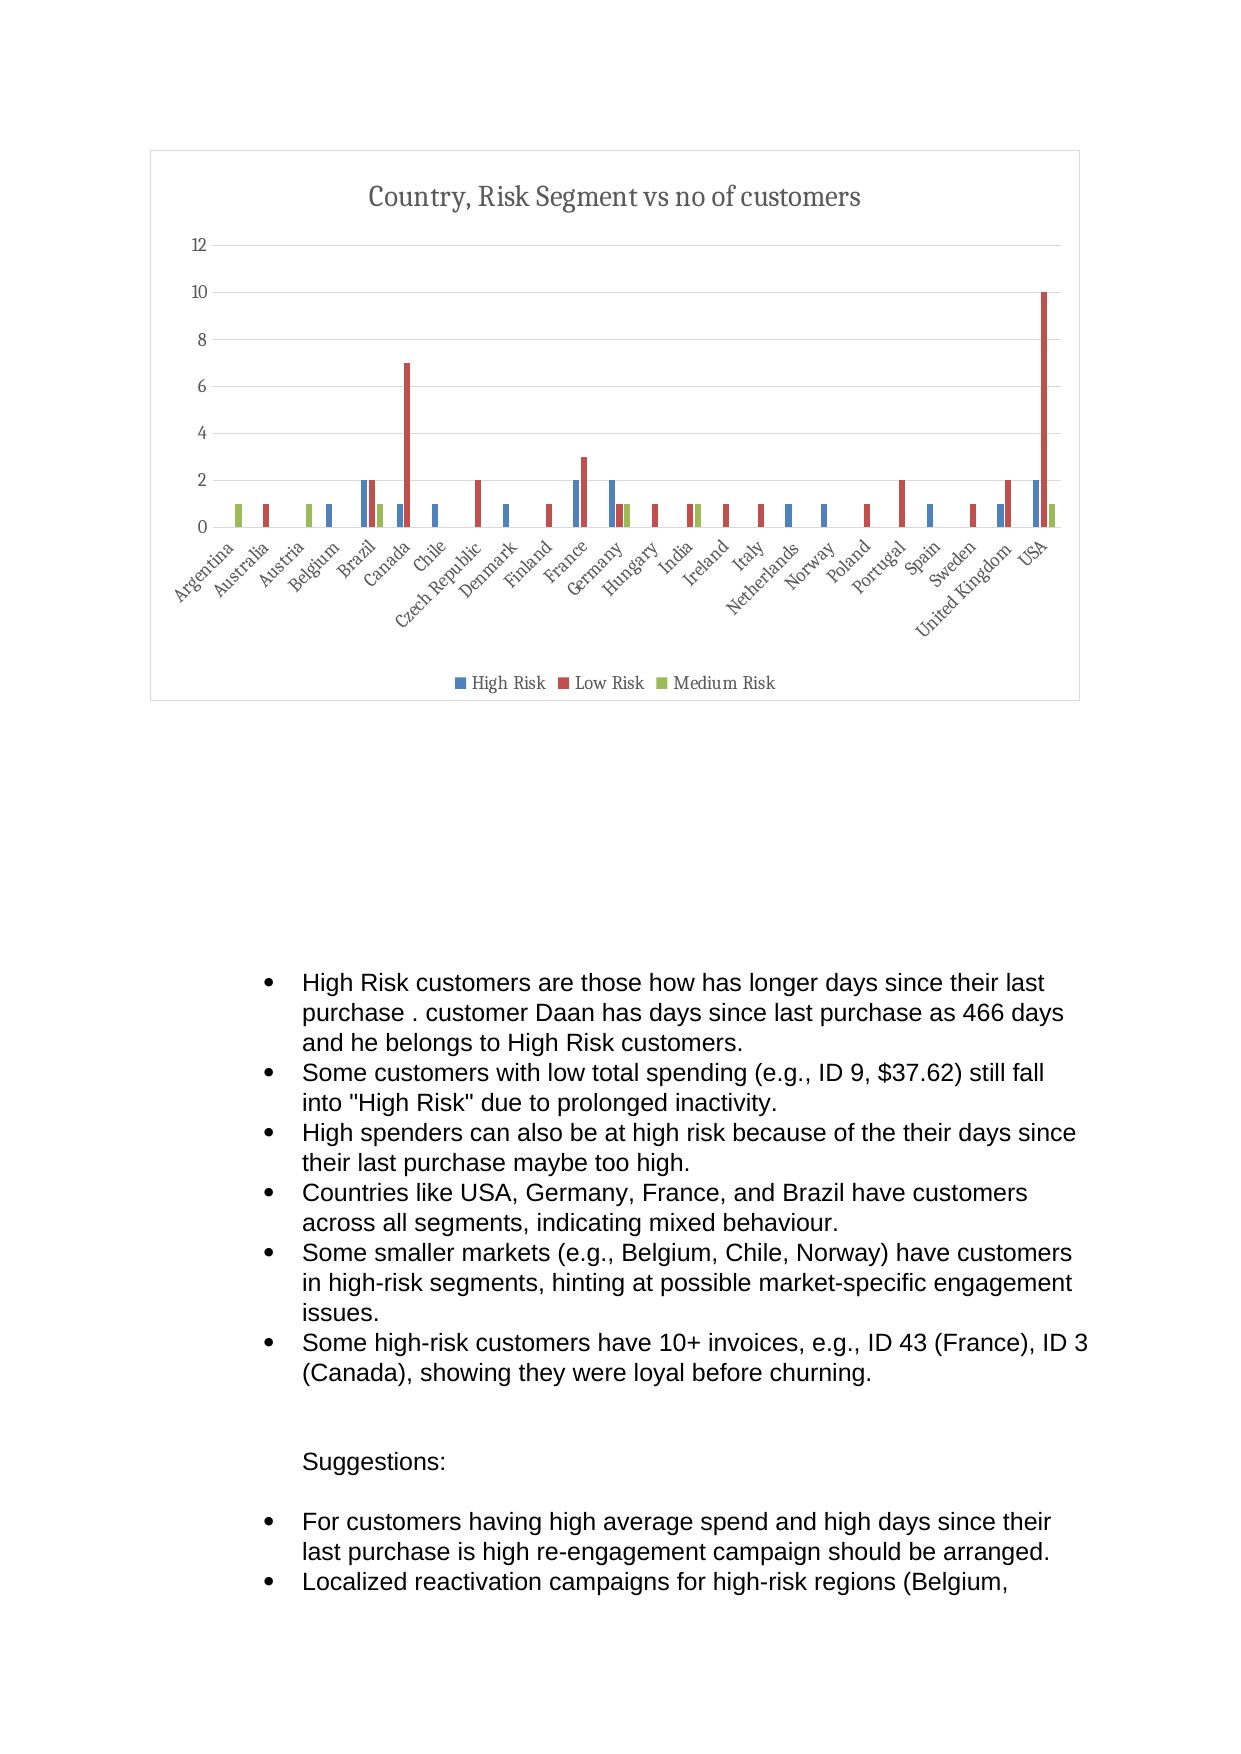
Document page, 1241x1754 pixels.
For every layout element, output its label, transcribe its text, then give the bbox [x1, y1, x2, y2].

list Some smaller markets (e.g., Belgium, Chile, Norway) have customers in high-risk segments, hinting at possible market-specific engagement issues. [264, 1238, 1090, 1326]
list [264, 1567, 1090, 1596]
list Suggestions: [302, 1447, 1090, 1476]
list Some customers with low total spending (e.g., ID 9, $37.62) still fall into "High Risk" due to prolonged inactivity. [264, 1058, 1090, 1117]
list Countries like USA, Germany, France, and Brazil have customers across all segments, indicating mixed behaviour. [264, 1178, 1090, 1237]
list High Risk customers are those how has longer days since their last purchase . customer Daan has days since last purchase as 466 days and he belongs to High Risk customers. [264, 968, 1090, 1057]
list High spenders can also be at high risk because of the their days since their last purchase maybe too high. [264, 1118, 1090, 1177]
list For customers having high average spend and high days since their last purchase is high re-engagement campaign should be arranged. [264, 1507, 1090, 1566]
list Some high-risk customers have 10+ invoices, e.g., ID 43 (France), ID 3 (Canada), showing they were loyal before churning. [264, 1327, 1090, 1386]
